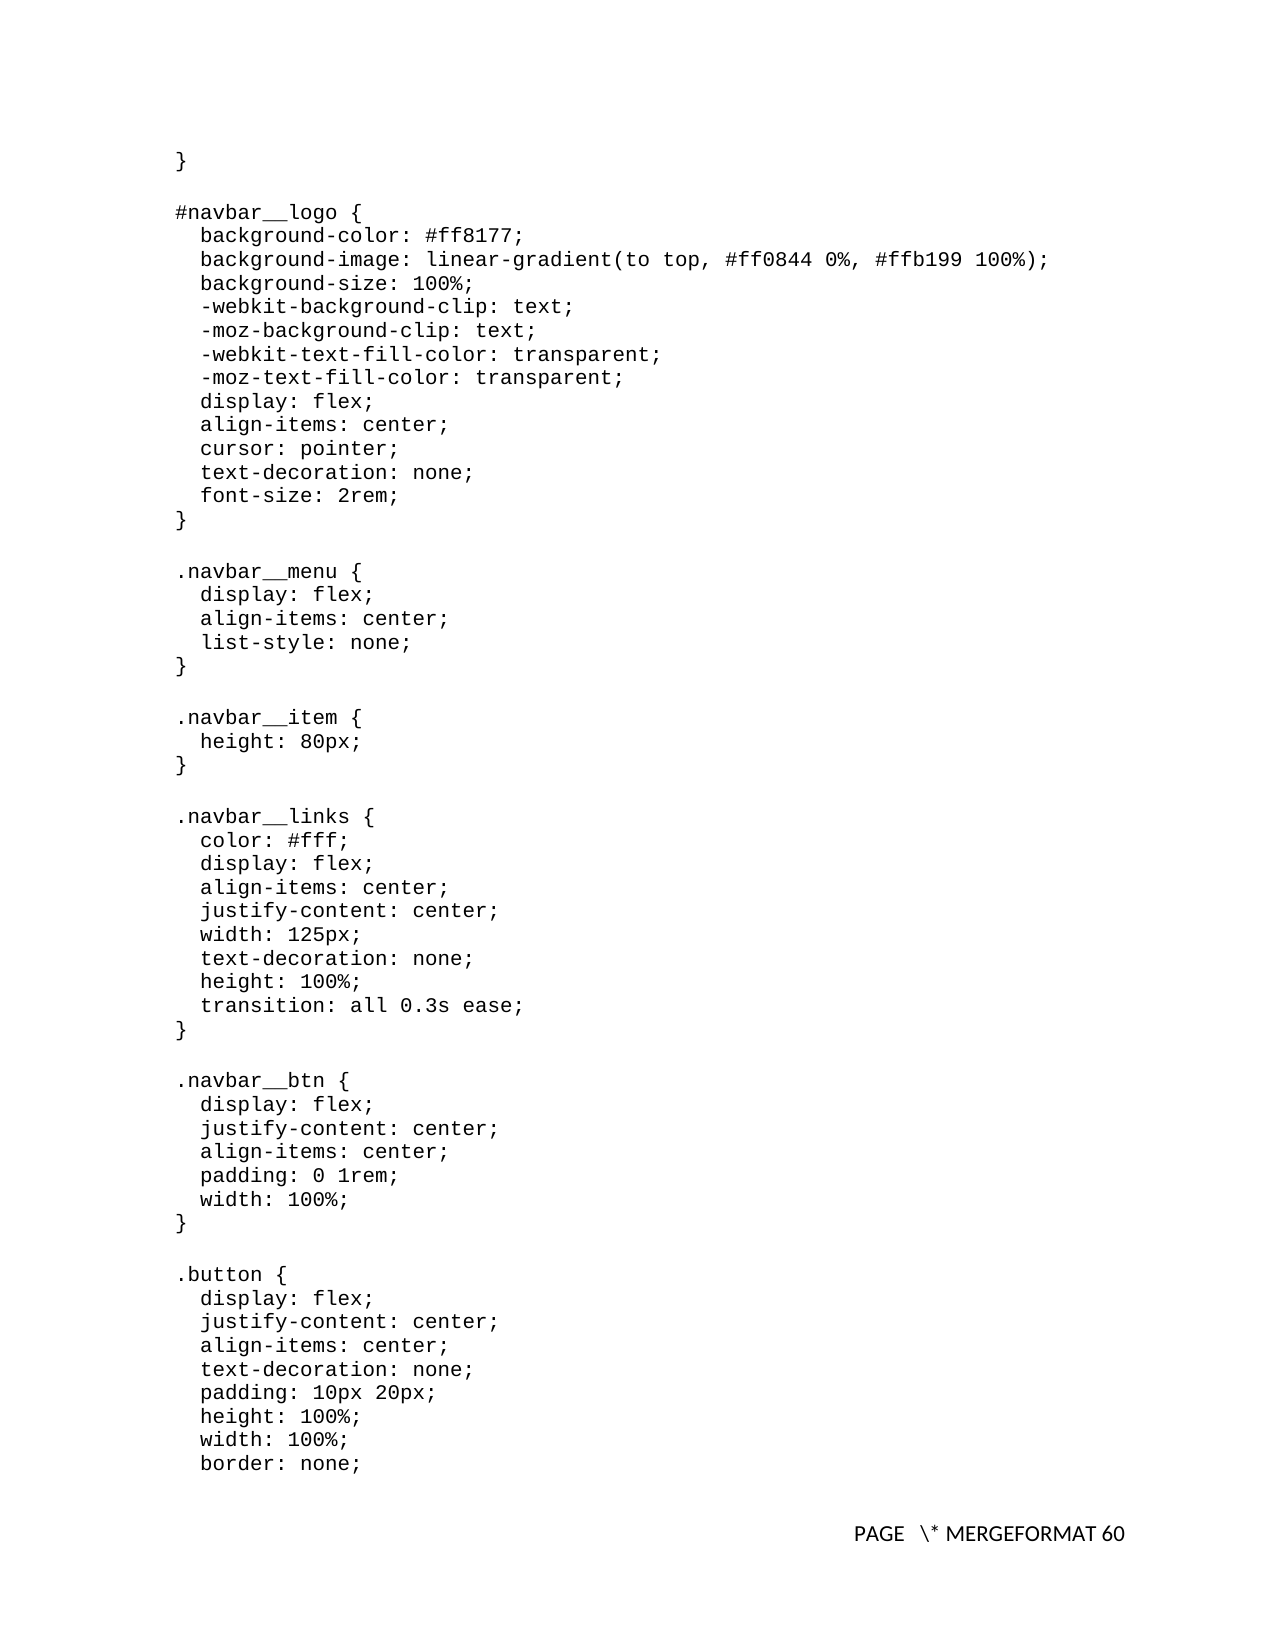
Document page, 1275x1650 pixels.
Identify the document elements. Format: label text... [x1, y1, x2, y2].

text justify-content: center; [150, 1311, 1125, 1335]
text display: flex; [150, 853, 1125, 877]
text height: 80px; [150, 731, 1125, 754]
text .navbar__links { [150, 806, 1125, 829]
text transition: all 0.3s ease; [150, 995, 1125, 1019]
text .navbar__item { [150, 707, 1125, 731]
text } [150, 1212, 1125, 1236]
text text-decoration: none; [150, 1358, 1125, 1382]
text height: 100%; [150, 971, 1125, 995]
text width: 100%; [150, 1189, 1125, 1212]
text } [150, 1019, 1125, 1042]
text .navbar__btn { [150, 1070, 1125, 1094]
text width: 100%; [150, 1429, 1125, 1453]
text cursor: pointer; [150, 438, 1125, 462]
text -moz-text-fill-color: transparent; [150, 367, 1125, 391]
text display: flex; [150, 1094, 1125, 1118]
text background-image: linear-gradient(to top, #ff0844 0%, #ffb199 100%); [150, 249, 1125, 273]
text border: none; [150, 1453, 1125, 1477]
text background-color: #ff8177; [150, 225, 1125, 249]
text } [150, 655, 1125, 679]
text align-items: center; [150, 1335, 1125, 1358]
text font-size: 2rem; [150, 485, 1125, 509]
text color: #fff; [150, 829, 1125, 853]
text justify-content: center; [150, 901, 1125, 924]
text display: flex; [150, 1288, 1125, 1311]
text padding: 10px 20px; [150, 1382, 1125, 1406]
text width: 125px; [150, 924, 1125, 948]
text background-size: 100%; [150, 273, 1125, 296]
text align-items: center; [150, 608, 1125, 632]
text align-items: center; [150, 414, 1125, 438]
text list-style: none; [150, 632, 1125, 655]
text } [150, 150, 1125, 174]
text .button { [150, 1264, 1125, 1288]
text text-decoration: none; [150, 948, 1125, 971]
text -moz-background-clip: text; [150, 320, 1125, 343]
text text-decoration: none; [150, 462, 1125, 485]
text -webkit-background-clip: text; [150, 296, 1125, 320]
text -webkit-text-fill-color: transparent; [150, 343, 1125, 367]
text .navbar__menu { [150, 561, 1125, 584]
text justify-content: center; [150, 1118, 1125, 1141]
text #navbar__logo { [150, 202, 1125, 225]
text align-items: center; [150, 877, 1125, 901]
text padding: 0 1rem; [150, 1165, 1125, 1189]
text } [150, 509, 1125, 533]
text display: flex; [150, 391, 1125, 414]
text display: flex; [150, 584, 1125, 608]
text } [150, 754, 1125, 778]
text align-items: center; [150, 1141, 1125, 1165]
text height: 100%; [150, 1406, 1125, 1429]
